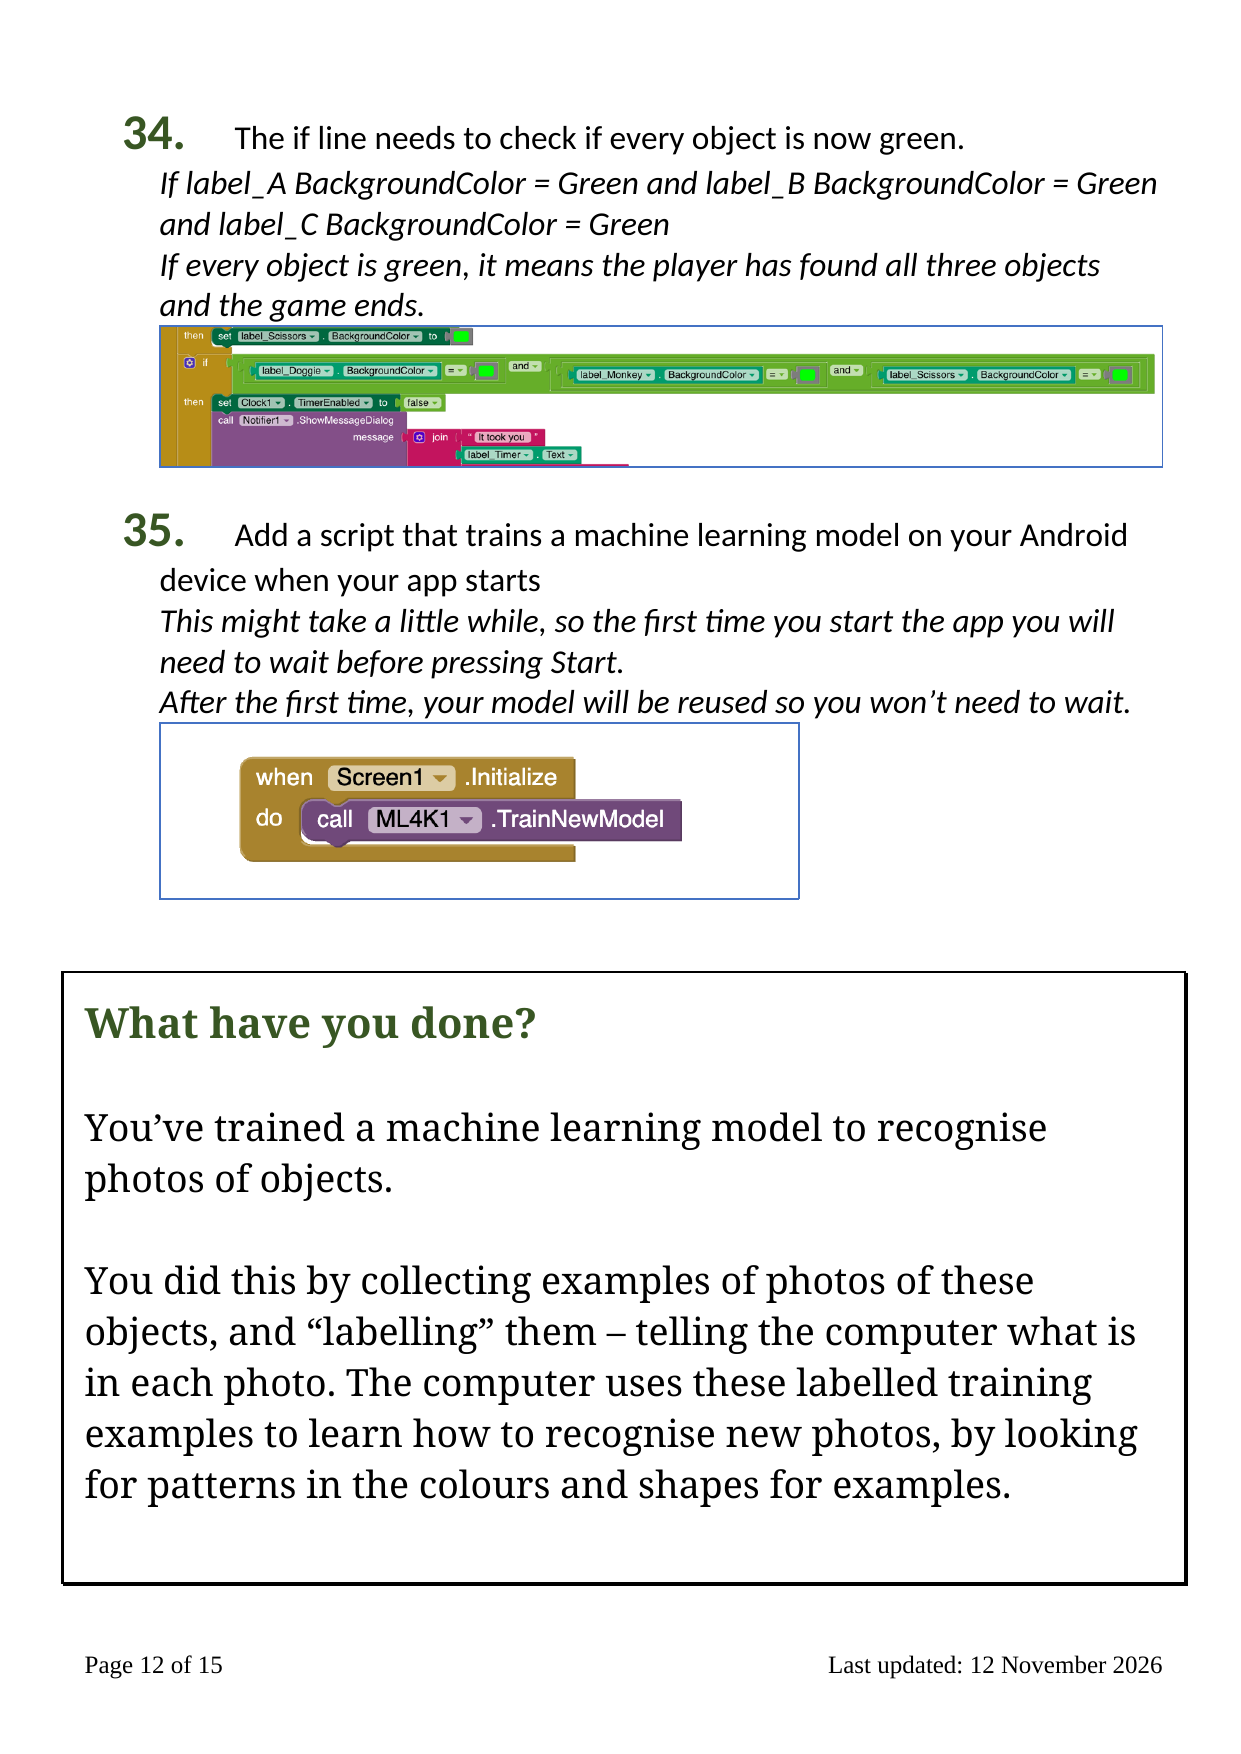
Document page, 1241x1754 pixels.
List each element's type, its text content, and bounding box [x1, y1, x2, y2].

text You did this by collecting examples of photos of these objects, and “labelling” them – telling the computer what is in each photo. The computer uses these labelled training examples to learn how to recognise new photos, by looking for patterns in the colours and shapes for examples. [84, 1254, 1163, 1510]
picture [161, 724, 798, 898]
text What have you done? [64, 973, 1184, 1050]
list Add a script that trains a machine learning model on your Android device when your app starts This might take a little while, so the first time you start the app you will need to wait before pressing Start. After the first time, your model will be reused so you won’t need to wait. [122, 498, 1163, 971]
picture [161, 327, 1162, 466]
text You’ve trained a machine learning model to recognise photos of objects. [84, 1101, 1163, 1203]
